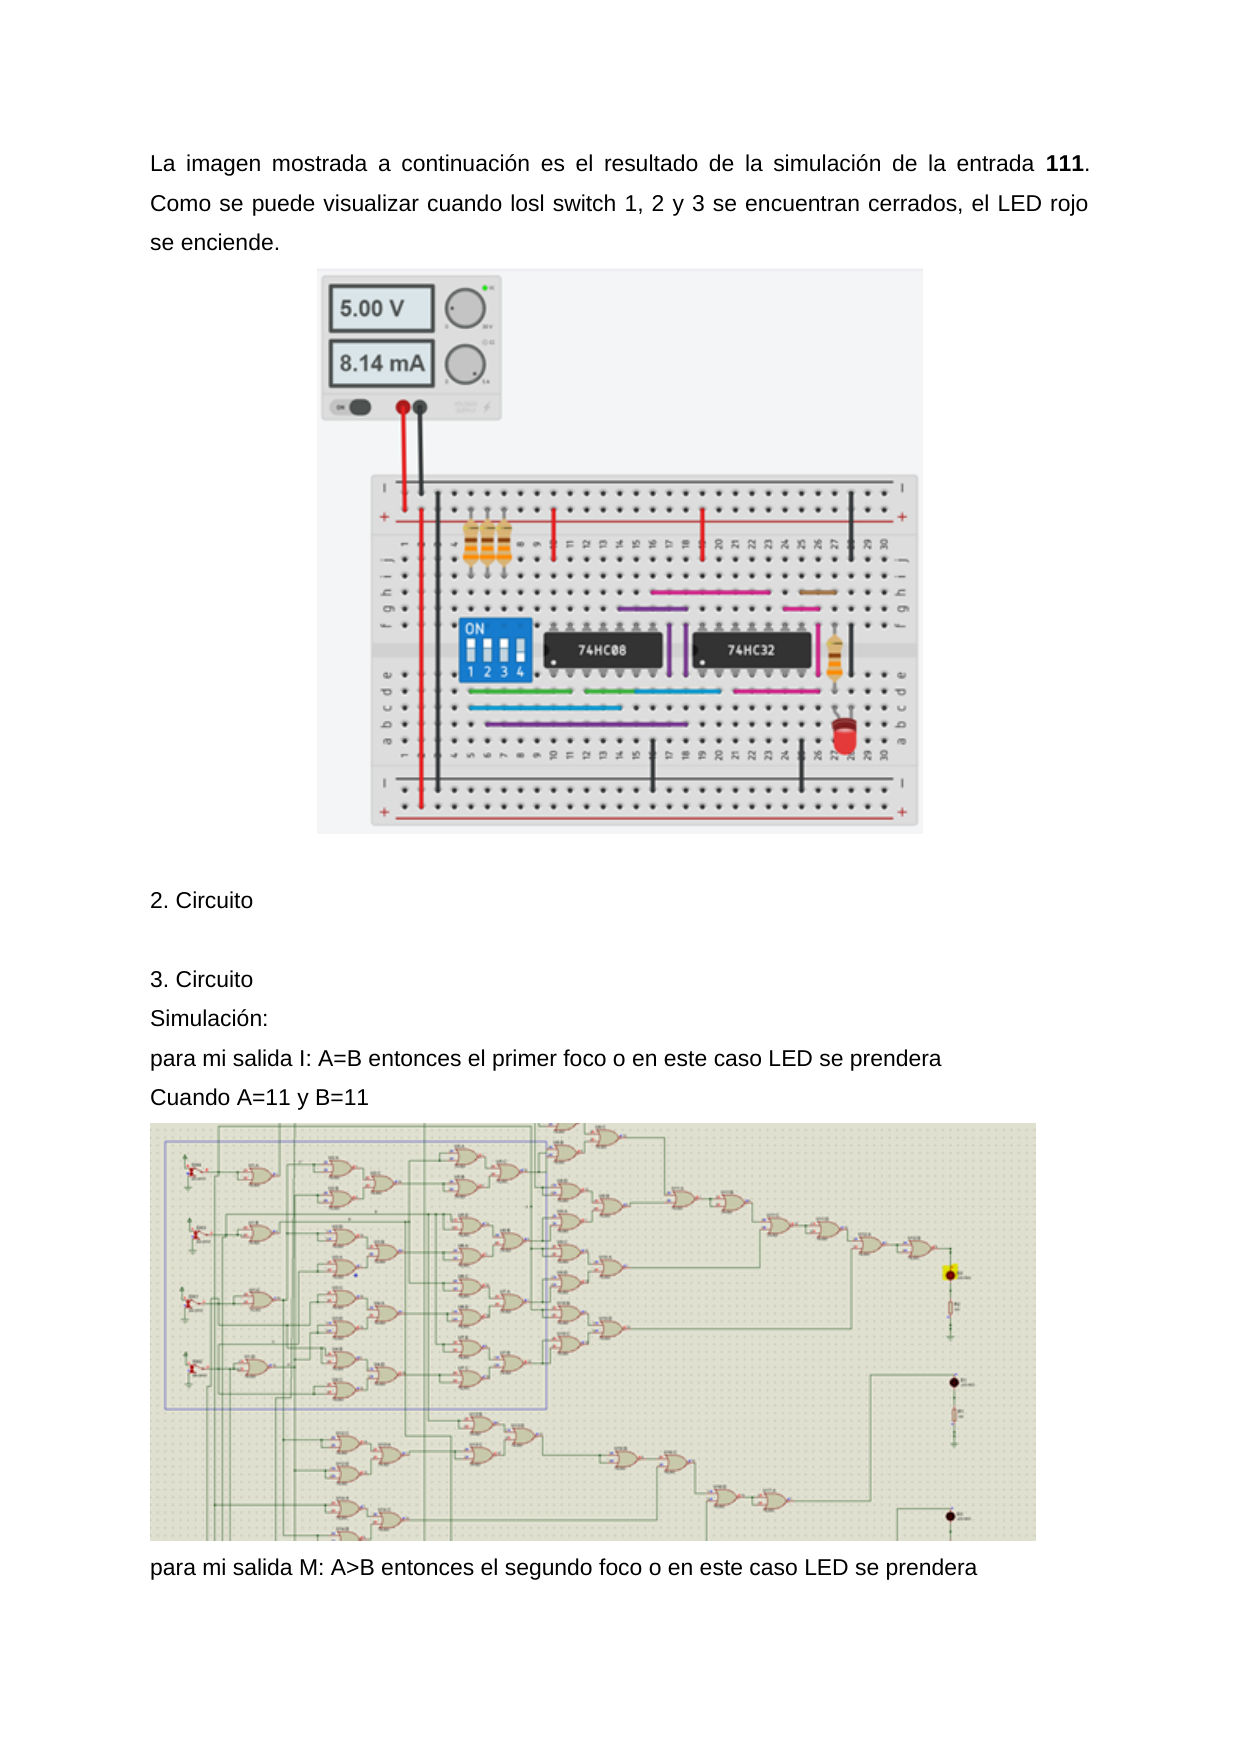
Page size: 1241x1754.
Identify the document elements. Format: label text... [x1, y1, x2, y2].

text 3. Circuito [150, 966, 1090, 992]
text para mi salida I: A=B entonces el primer foco o en este caso LED se prendera [150, 1044, 1090, 1071]
text Cuando A=11 y B=11 [150, 1084, 1090, 1110]
text La imagen mostrada a continuación es el resultado de la simulación de la entrada 111. Como se puede visualizar cuando losl switch 1, 2 y 3 se encuentran cerrados, el LED rojo se enciende. [150, 150, 1090, 255]
text para mi salida M: A>B entonces el segundo foco o en este caso LED se prendera [150, 1554, 1090, 1580]
picture [150, 1123, 1036, 1541]
text Simulación: [150, 1005, 1090, 1031]
text 2. Circuito [150, 887, 1090, 913]
picture [317, 268, 924, 834]
